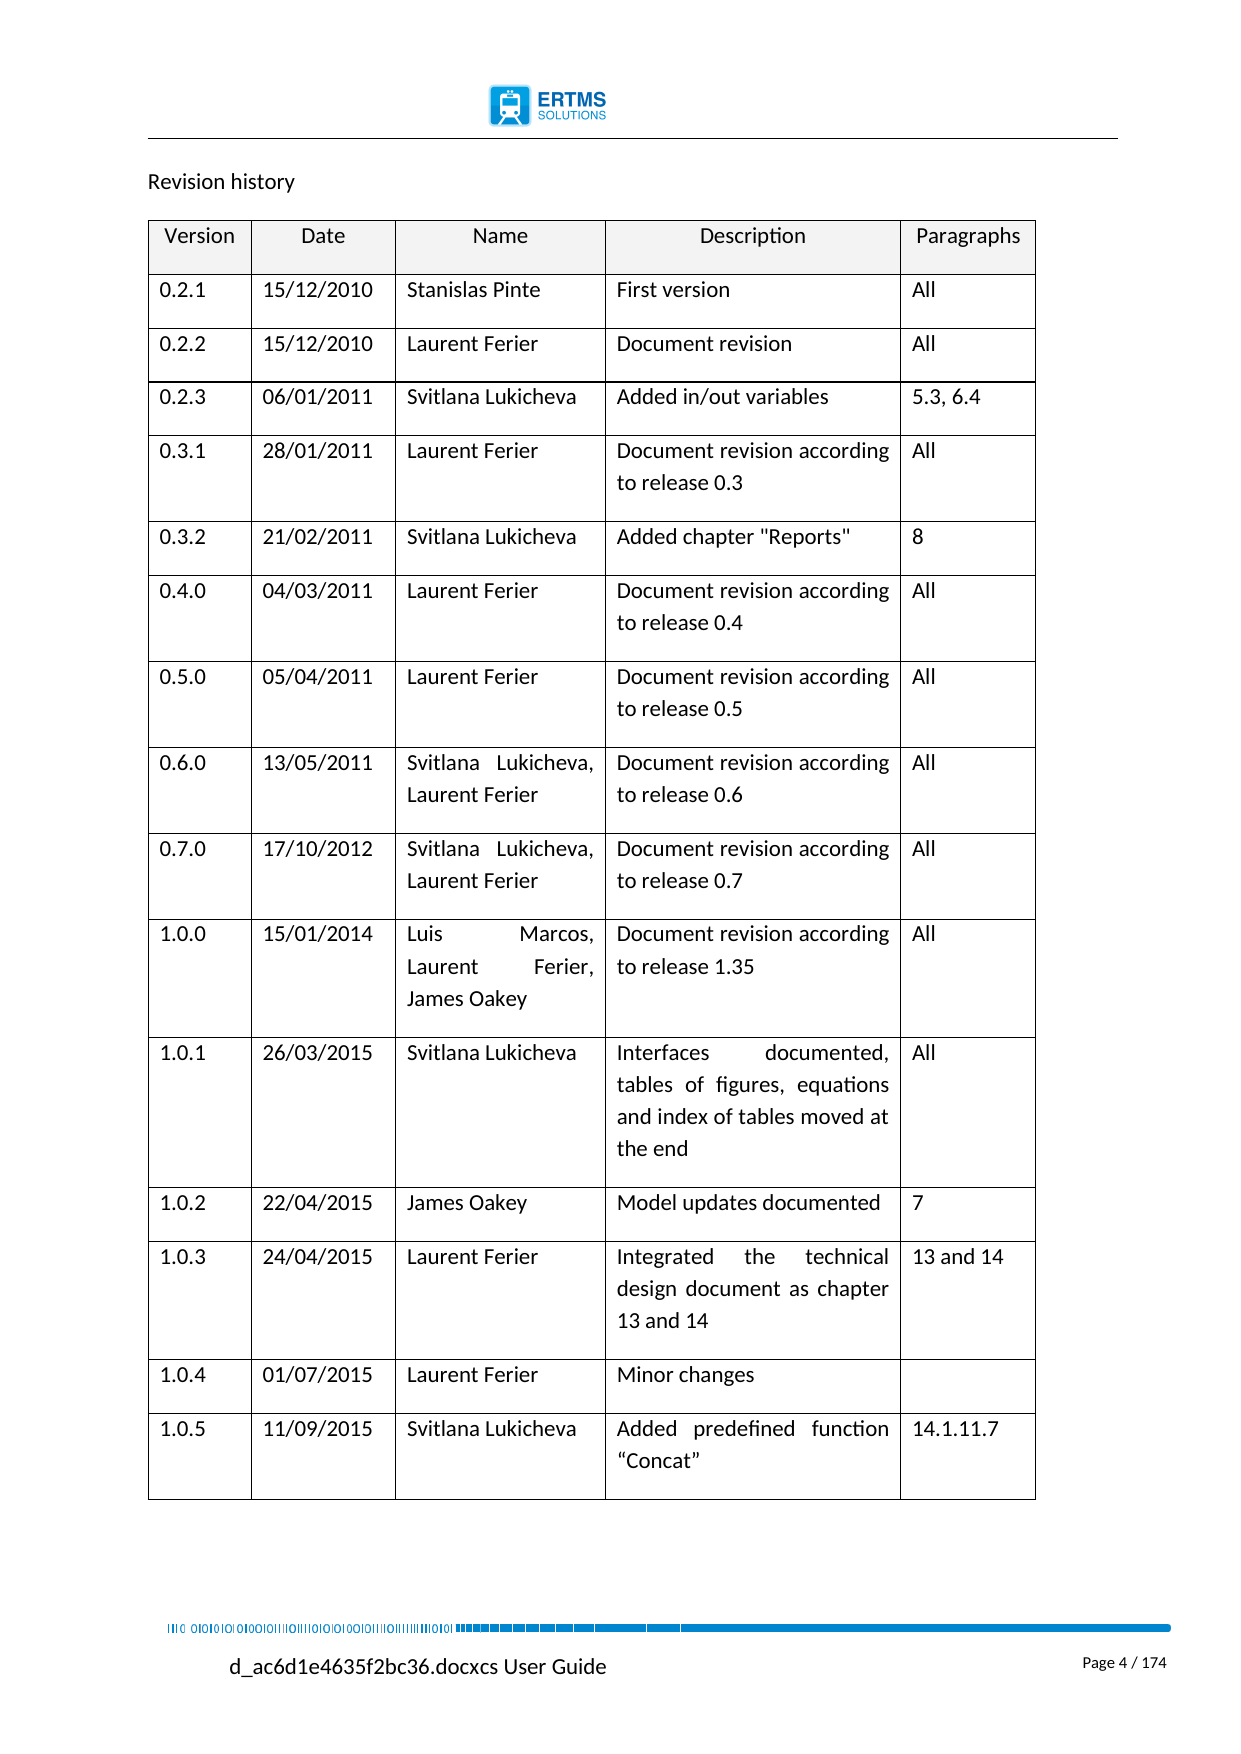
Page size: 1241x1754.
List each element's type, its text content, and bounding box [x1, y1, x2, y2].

table_cell 26/03/2015 [252, 1038, 395, 1187]
table_cell 0.2.2 [149, 329, 251, 381]
table_cell Document revision according to release 0.4 [606, 576, 900, 661]
table_header Description [606, 221, 900, 274]
table_cell Laurent Ferier [396, 436, 605, 521]
table_cell Added predefined function “Concat” [606, 1414, 900, 1498]
table_header Name [396, 221, 605, 274]
table_cell 1.0.5 [149, 1414, 251, 1498]
table_cell 21/02/2011 [252, 522, 395, 575]
table_cell 1.0.2 [149, 1188, 251, 1241]
table_cell 0.2.3 [149, 383, 251, 435]
table_cell All [901, 329, 1035, 381]
table_cell All [901, 436, 1035, 521]
table_cell 15/01/2014 [252, 920, 395, 1037]
table_cell Document revision according to release 0.5 [606, 662, 900, 747]
table_cell Svitlana Lukicheva, Laurent Ferier [396, 748, 605, 833]
table_cell 06/01/2011 [252, 383, 395, 435]
table_cell 1.0.1 [149, 1038, 251, 1187]
table_cell All [901, 275, 1035, 328]
table_cell 13/05/2011 [252, 748, 395, 833]
table_cell Document revision [606, 329, 900, 381]
table_cell 0.3.2 [149, 522, 251, 575]
table_cell 0.6.0 [149, 748, 251, 833]
table_cell Document revision according to release 0.6 [606, 748, 900, 833]
table_header Date [252, 221, 395, 274]
table_cell All [901, 834, 1035, 918]
table_cell Integrated the technical design document as chapter 13 and 14 [606, 1242, 900, 1359]
table_cell 7 [901, 1188, 1035, 1241]
table_cell 11/09/2015 [252, 1414, 395, 1498]
table_cell 0.2.1 [149, 275, 251, 328]
table_cell All [901, 576, 1035, 661]
table_cell Document revision according to release 0.7 [606, 834, 900, 918]
table_cell First version [606, 275, 900, 328]
table_cell Document revision according to release 1.35 [606, 920, 900, 1037]
table_cell 13 and 14 [901, 1242, 1035, 1359]
table_cell Stanislas Pinte [396, 275, 605, 328]
text Revision history [148, 167, 1093, 195]
table_cell 1.0.3 [149, 1242, 251, 1359]
table_cell Laurent Ferier [396, 1360, 605, 1413]
table_header Version [149, 221, 251, 274]
table_cell 04/03/2011 [252, 576, 395, 661]
table_cell Added chapter "Reports" [606, 522, 900, 575]
table_cell 17/10/2012 [252, 834, 395, 918]
table_cell All [901, 748, 1035, 833]
picture [477, 73, 617, 138]
table_cell Added in/out variables [606, 383, 900, 435]
picture [167, 1624, 1171, 1633]
table_cell Laurent Ferier [396, 576, 605, 661]
table_cell All [901, 662, 1035, 747]
table_cell All [901, 920, 1035, 1037]
table_cell Svitlana Lukicheva [396, 522, 605, 575]
table_cell Svitlana Lukicheva [396, 383, 605, 435]
table_cell Model updates documented [606, 1188, 900, 1241]
table_cell 14.1.11.7 [901, 1414, 1035, 1498]
table_cell Laurent Ferier [396, 1242, 605, 1359]
table_cell 15/12/2010 [252, 275, 395, 328]
table_cell 1.0.4 [149, 1360, 251, 1413]
table_cell All [901, 1038, 1035, 1187]
table_cell Svitlana Lukicheva [396, 1038, 605, 1187]
table_cell 0.3.1 [149, 436, 251, 521]
table_cell 28/01/2011 [252, 436, 395, 521]
table_cell 5.3, 6.4 [901, 383, 1035, 435]
table_cell Document revision according to release 0.3 [606, 436, 900, 521]
table_cell Interfaces documented, tables of figures, equations and index of tables moved at the end [606, 1038, 900, 1187]
table_cell Svitlana Lukicheva, Laurent Ferier [396, 834, 605, 918]
table_cell 05/04/2011 [252, 662, 395, 747]
table_header Paragraphs [901, 221, 1035, 274]
table_cell 22/04/2015 [252, 1188, 395, 1241]
table_cell 8 [901, 522, 1035, 575]
table_cell Laurent Ferier [396, 662, 605, 747]
table_cell 24/04/2015 [252, 1242, 395, 1359]
table_cell 01/07/2015 [252, 1360, 395, 1413]
table_cell 0.5.0 [149, 662, 251, 747]
table_cell Laurent Ferier [396, 329, 605, 381]
table_cell 0.4.0 [149, 576, 251, 661]
table_cell [901, 1360, 1035, 1413]
table_cell Minor changes [606, 1360, 900, 1413]
table_cell James Oakey [396, 1188, 605, 1241]
table_cell Svitlana Lukicheva [396, 1414, 605, 1498]
table_cell Luis Marcos, Laurent Ferier, James Oakey [396, 920, 605, 1037]
table_cell 1.0.0 [149, 920, 251, 1037]
table_cell 0.7.0 [149, 834, 251, 918]
table_cell 15/12/2010 [252, 329, 395, 381]
